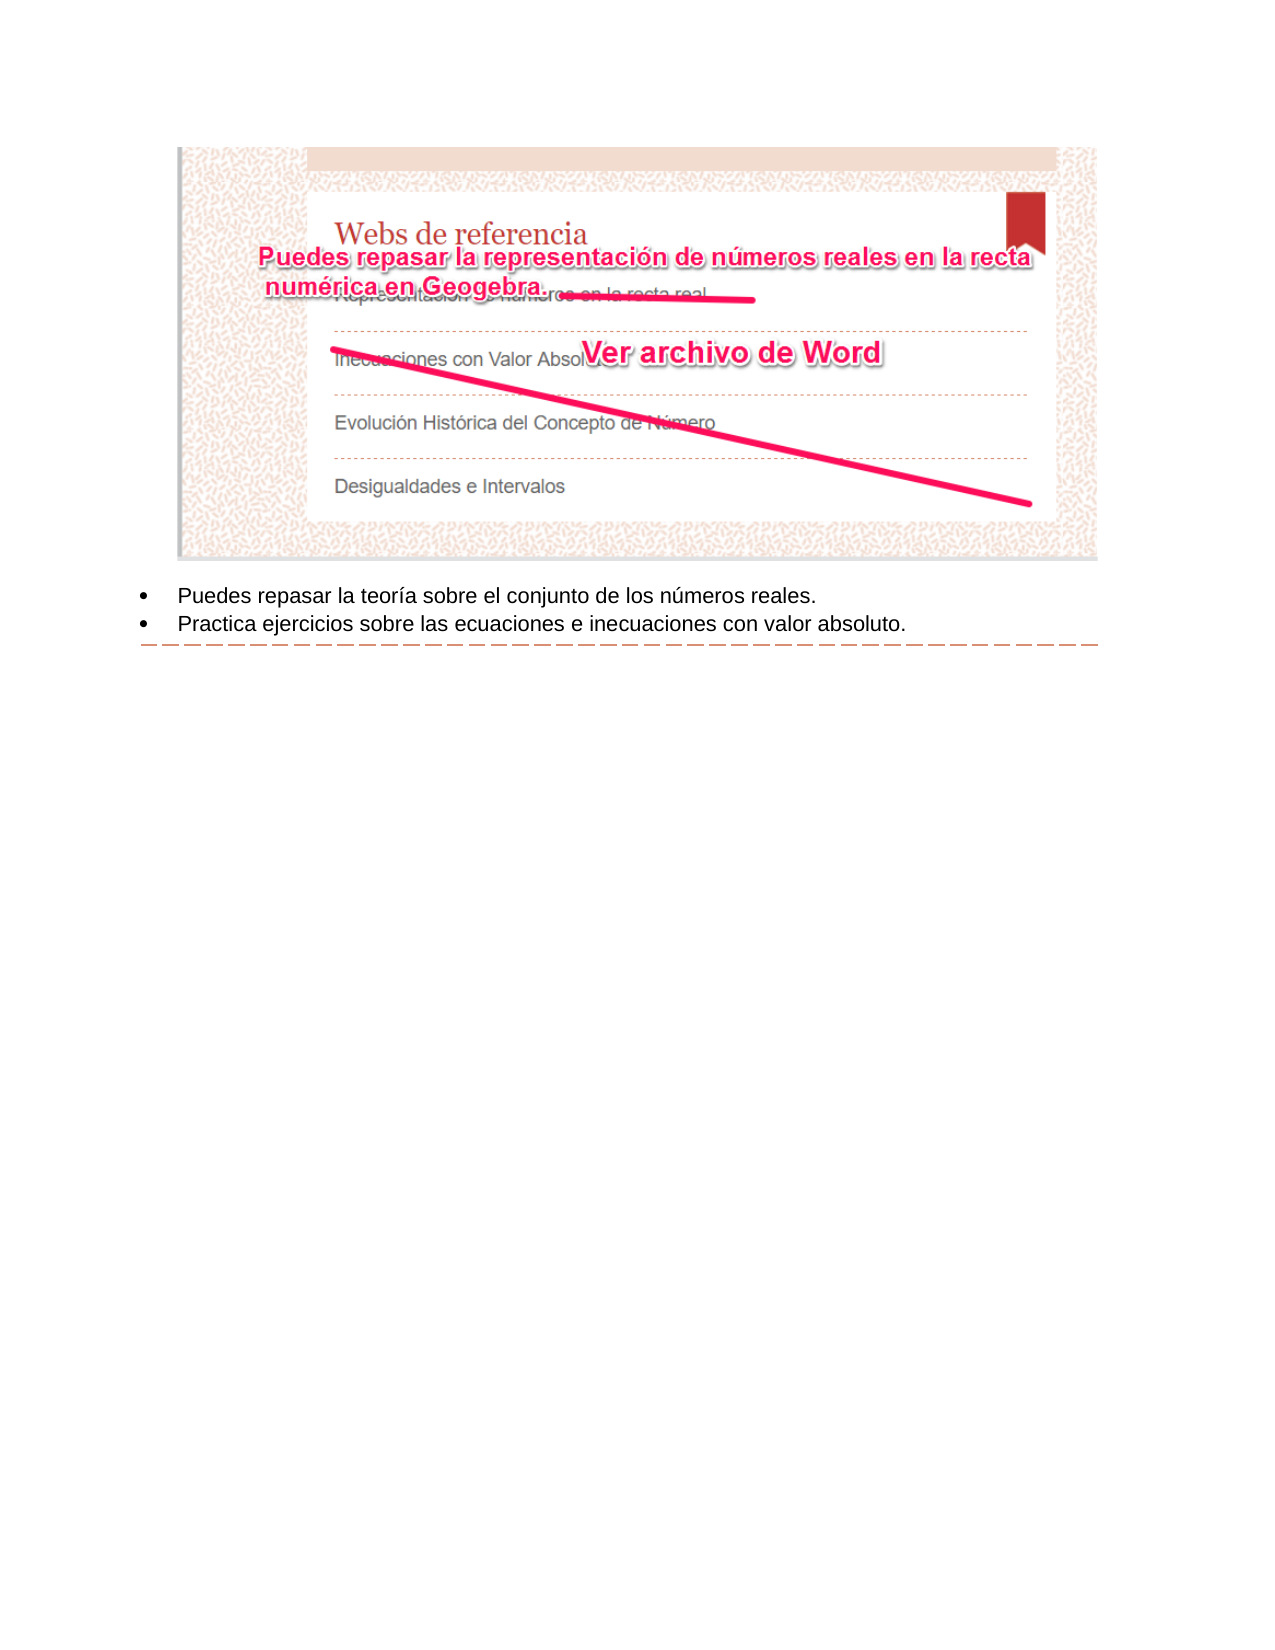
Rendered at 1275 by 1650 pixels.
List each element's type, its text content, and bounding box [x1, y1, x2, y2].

picture [177, 147, 1098, 561]
list Practica ejercicios sobre las ecuaciones e inecuaciones con valor absoluto. [140, 608, 1098, 646]
list Puedes repasar la teoría sobre el conjunto de los números reales. [140, 580, 1098, 608]
